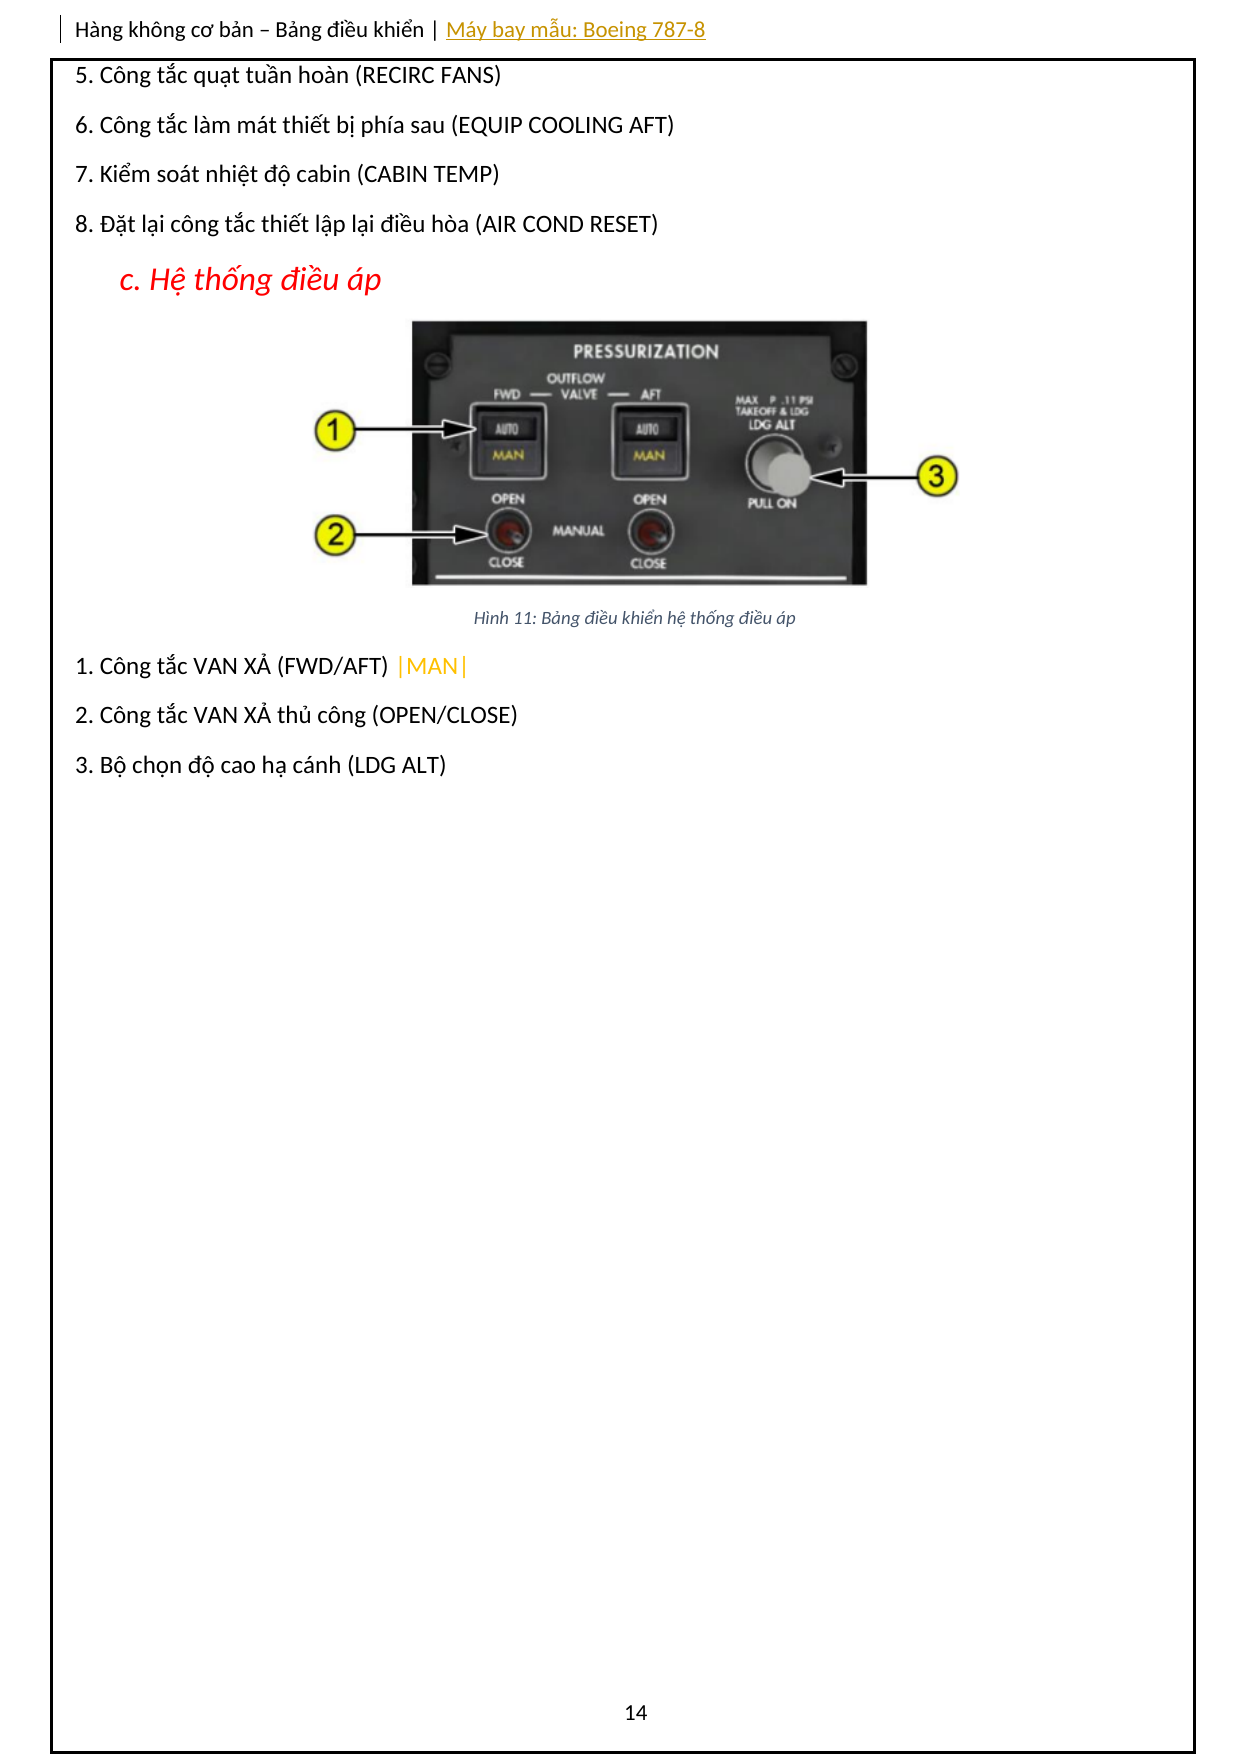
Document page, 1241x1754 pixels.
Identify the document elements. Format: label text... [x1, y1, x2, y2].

text 1. Công tắc VAN XẢ (FWD/AFT) |MAN| [75, 650, 1193, 680]
picture [311, 318, 960, 588]
text 2. Công tắc van xả thủ công (OPEN/CLOSE) [75, 699, 1193, 730]
text 6. Công tắc làm mát thiết bị phía sau (EQUIP COOLING AFT) [75, 109, 1193, 139]
text Hình 11: Bảng điều khiển hệ thống điều áp [75, 606, 1193, 629]
text 3. Bộ chọn độ cao hạ cánh (LDG ALT) [75, 749, 1193, 779]
text c. Hệ thống điều áp [119, 257, 1193, 298]
text 8. Đặt lại công tắc thiết lập lại điều hòa (AIR COND RESET) [75, 208, 1193, 238]
text 5. Công tắc quạt tuần hoàn (RECIRC FANS) [75, 61, 1193, 90]
text 7. Kiểm soát nhiệt độ cabin (CABIN TEMP) [75, 158, 1193, 189]
